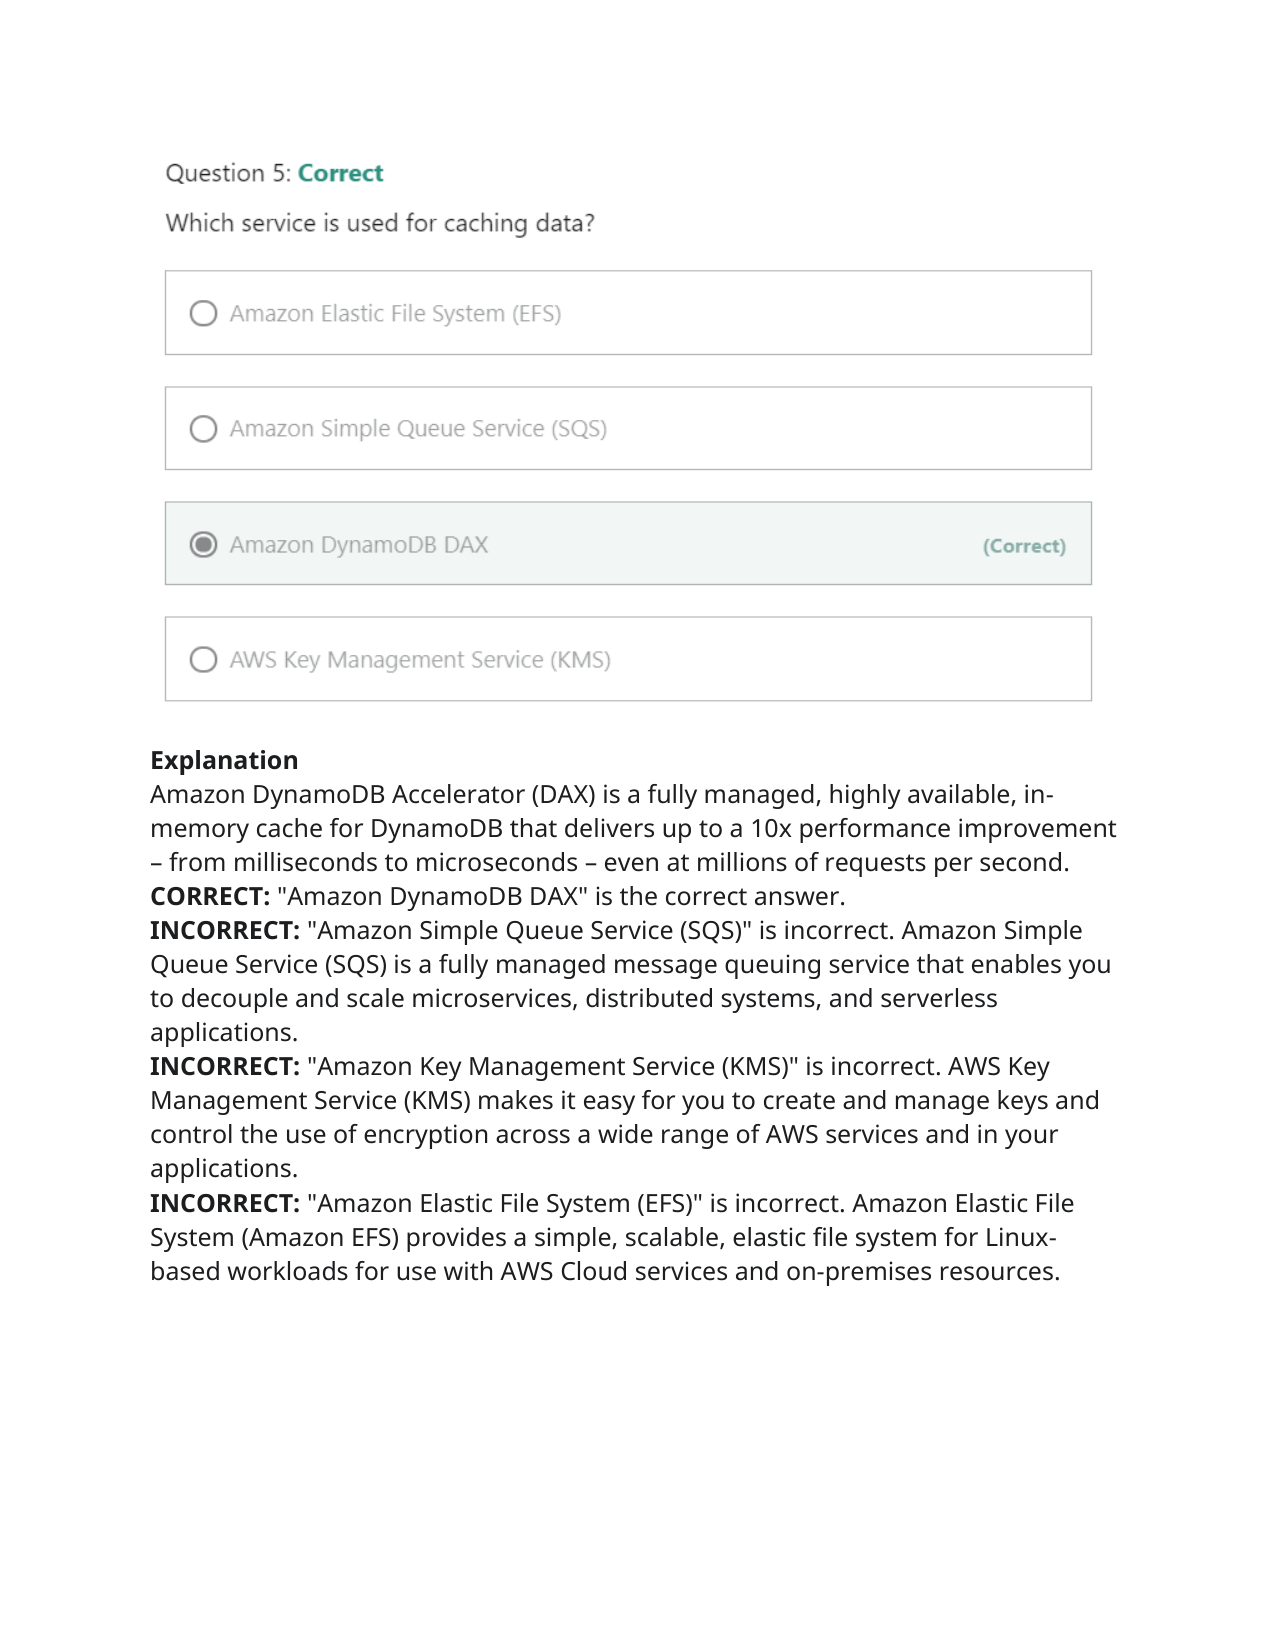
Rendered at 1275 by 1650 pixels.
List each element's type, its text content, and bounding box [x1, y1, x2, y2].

text Amazon DynamoDB Accelerator (DAX) is a fully managed, highly available, in-memory cache for DynamoDB that delivers up to a 10x performance improvement – from milliseconds to microseconds – even at millions of requests per second. [150, 776, 1125, 879]
text INCORRECT: "Amazon Simple Queue Service (SQS)" is incorrect. Amazon Simple Queue Service (SQS) is a fully managed message queuing service that enables you to decouple and scale microservices, distributed systems, and serverless applications. [150, 913, 1125, 1049]
text CORRECT: "Amazon DynamoDB DAX" is the correct answer. [150, 879, 1125, 913]
text INCORRECT: "Amazon Elastic File System (EFS)" is incorrect. Amazon Elastic File System (Amazon EFS) provides a simple, scalable, elastic file system for Linux-based workloads for use with AWS Cloud services and on-premises resources. [150, 1185, 1125, 1287]
picture [150, 150, 1125, 724]
subtitle Explanation [150, 742, 1125, 776]
text INCORRECT: "Amazon Key Management Service (KMS)" is incorrect. AWS Key Management Service (KMS) makes it easy for you to create and manage keys and control the use of encryption across a wide range of AWS services and in your applications. [150, 1049, 1125, 1185]
